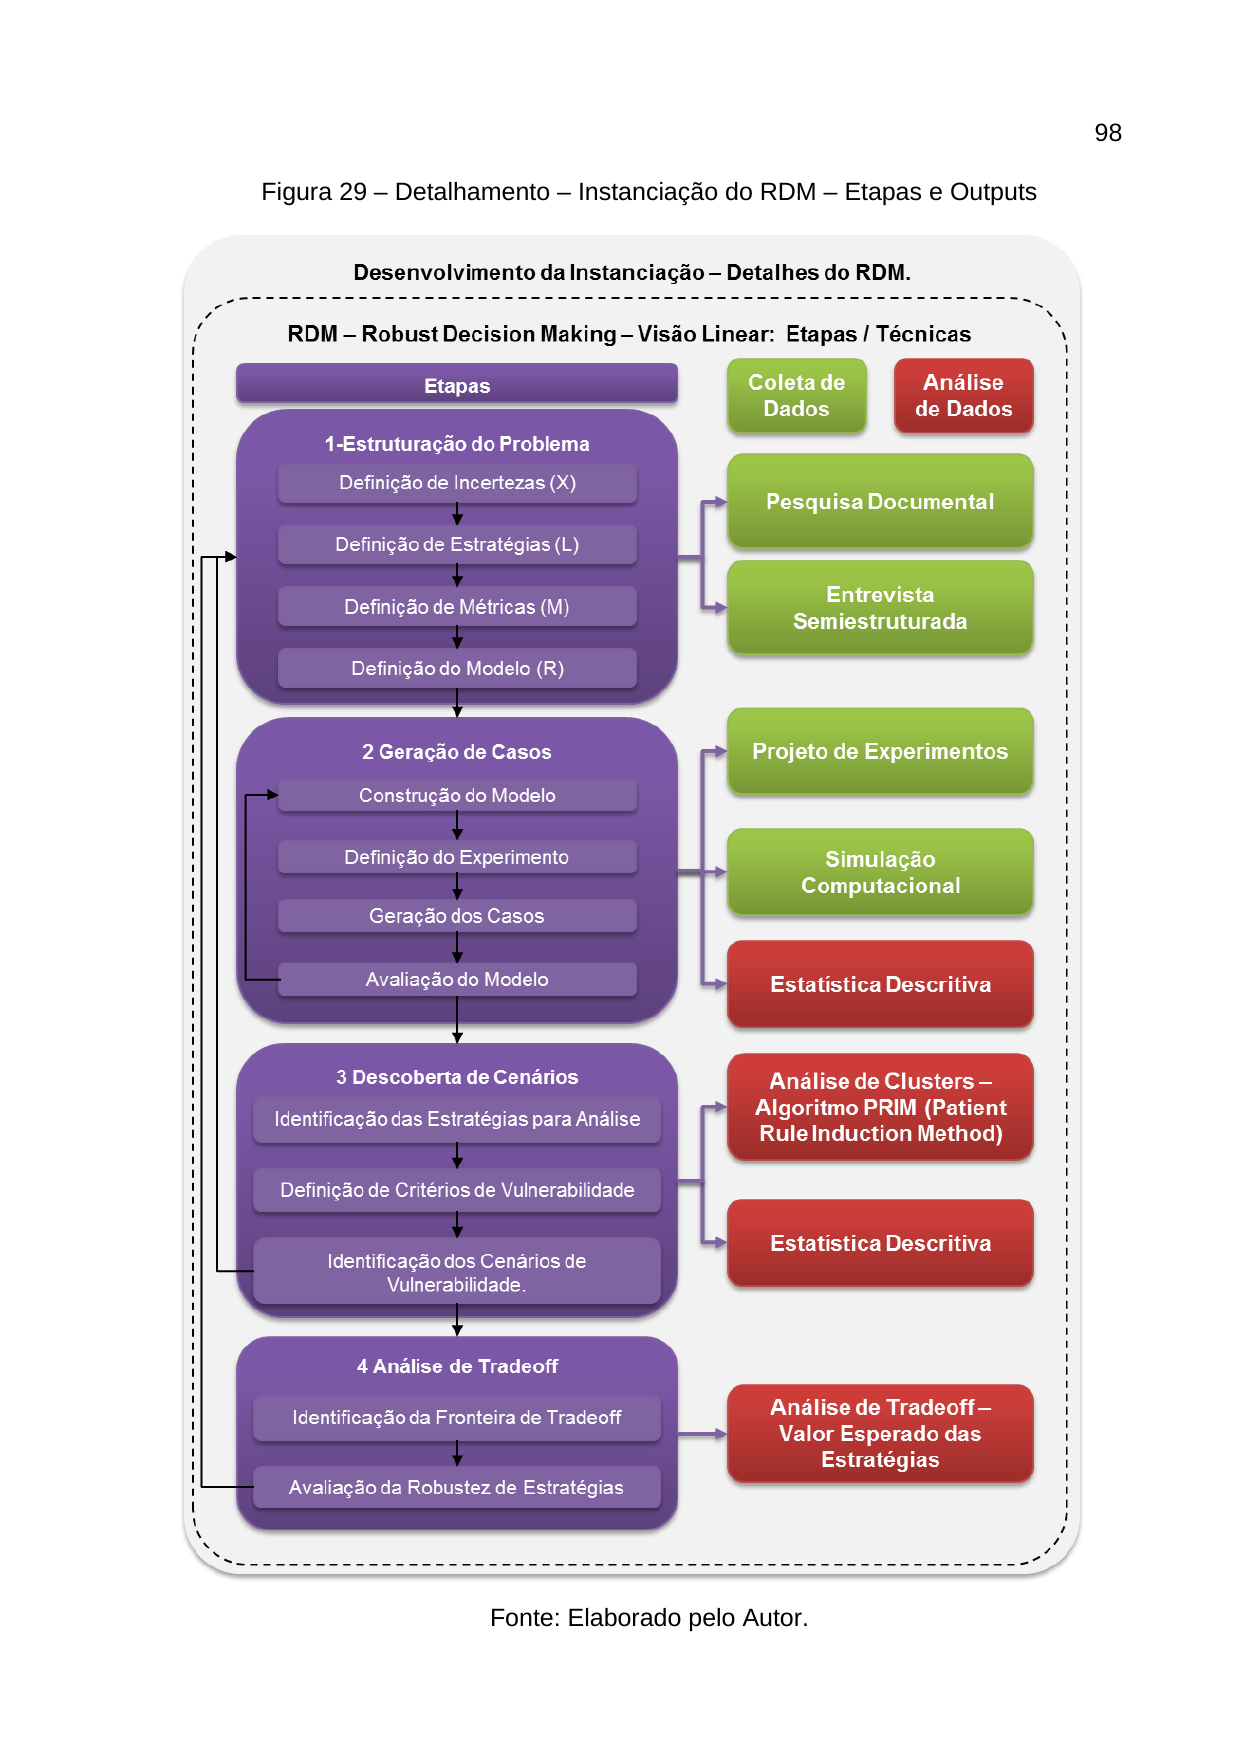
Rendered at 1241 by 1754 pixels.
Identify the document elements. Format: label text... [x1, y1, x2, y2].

text Fonte: Elaborado pelo Autor. [177, 1603, 1122, 1632]
picture [177, 232, 1085, 1584]
